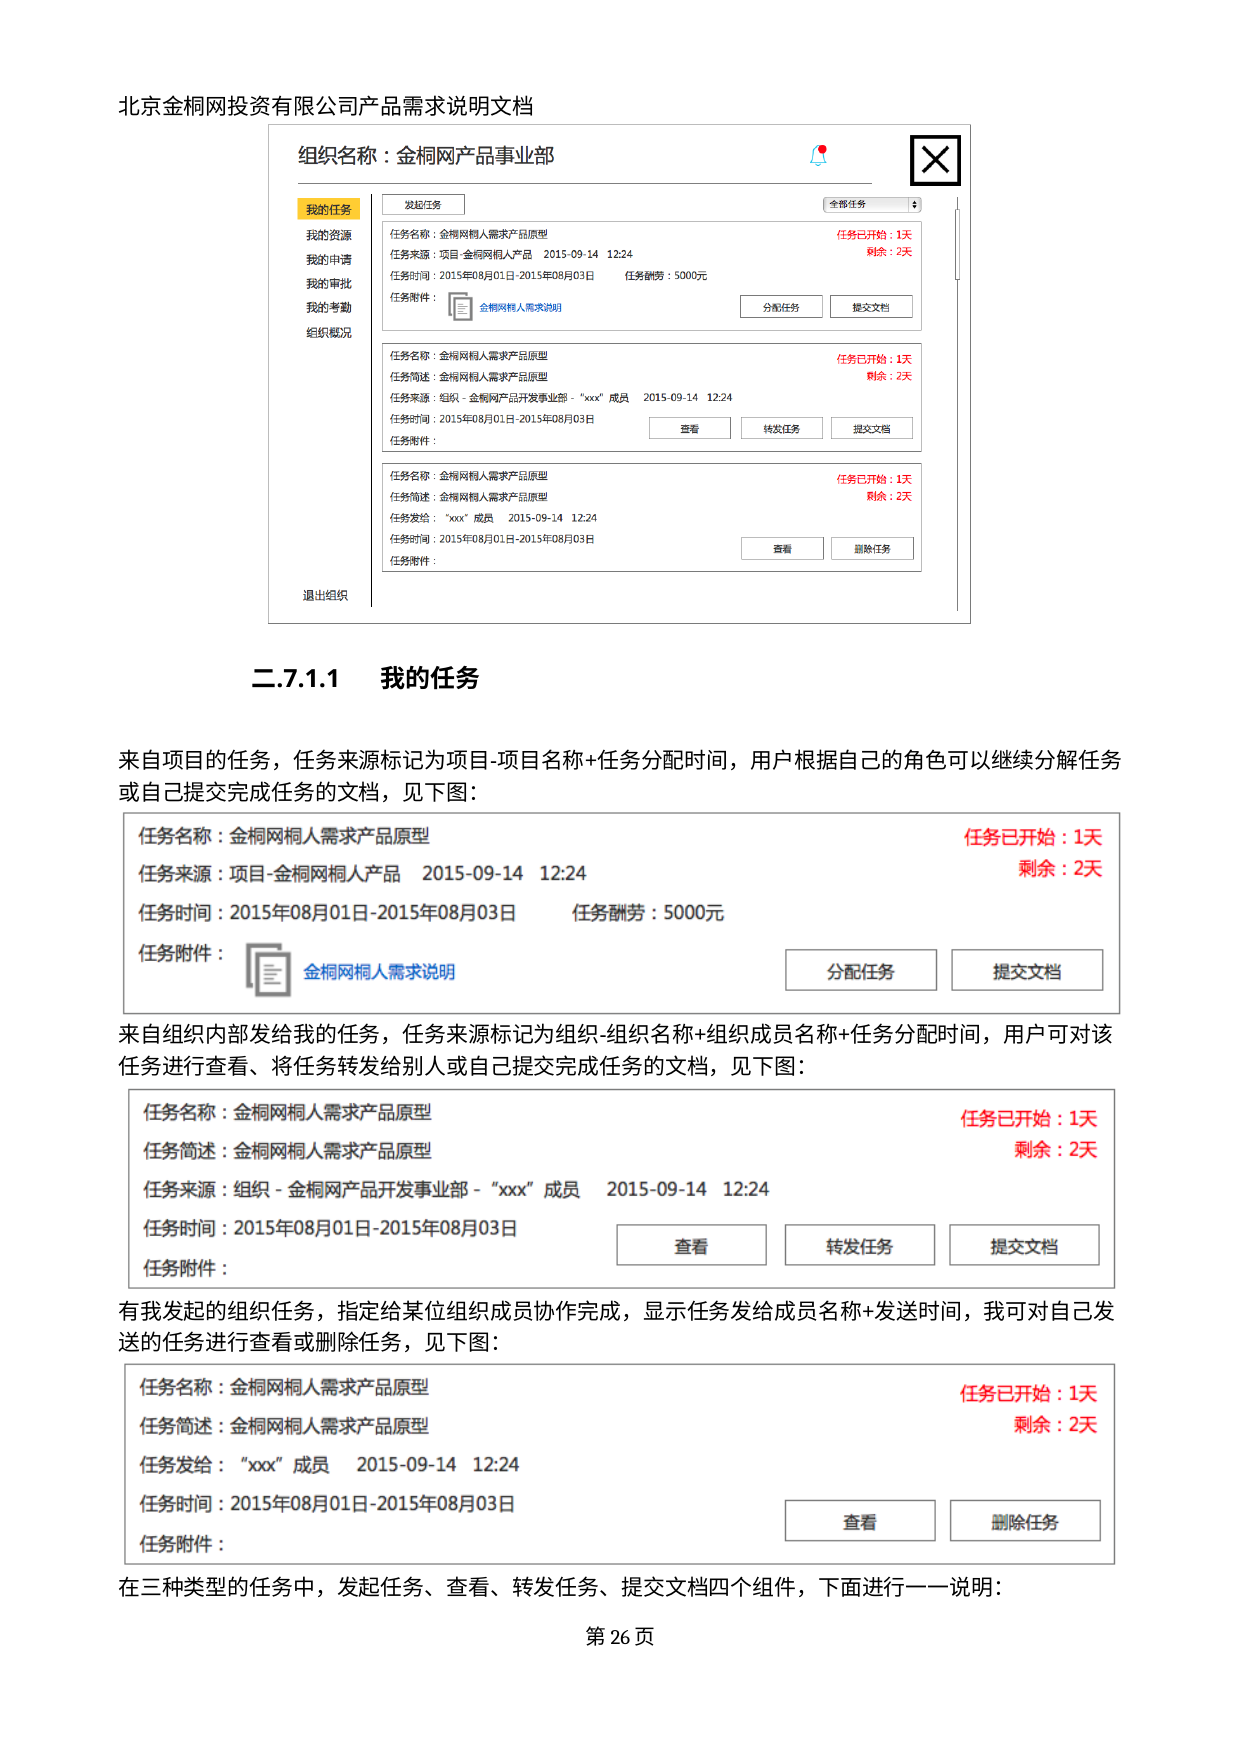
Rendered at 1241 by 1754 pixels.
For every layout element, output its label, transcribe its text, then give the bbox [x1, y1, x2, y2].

text 有我发起的组织任务，指定给某位组织成员协作完成，显示任务发给成员名称+发送时间，我可对自己发送的任务进行查看或删除任务，见下图： [118, 1294, 1122, 1357]
picture [264, 120, 976, 630]
text 在三种类型的任务中，发起任务、查看、转发任务、提交文档四个组件，下面进行一一说明： [118, 1570, 1122, 1601]
picture [118, 807, 1123, 1017]
text 来自项目的任务，任务来源标记为项目-项目名称+任务分配时间，用户根据自己的角色可以继续分解任务或自己提交完成任务的文档，见下图： [118, 743, 1122, 807]
picture [118, 1357, 1123, 1570]
text 来自组织内部发给我的任务，任务来源标记为组织-组织名称+组织成员名称+任务分配时间，用户可对该任务进行查看、将任务转发给别人或自己提交完成任务的文档，见下图： [118, 1017, 1122, 1080]
text 我的任务 [251, 659, 1122, 695]
picture [118, 1080, 1123, 1294]
